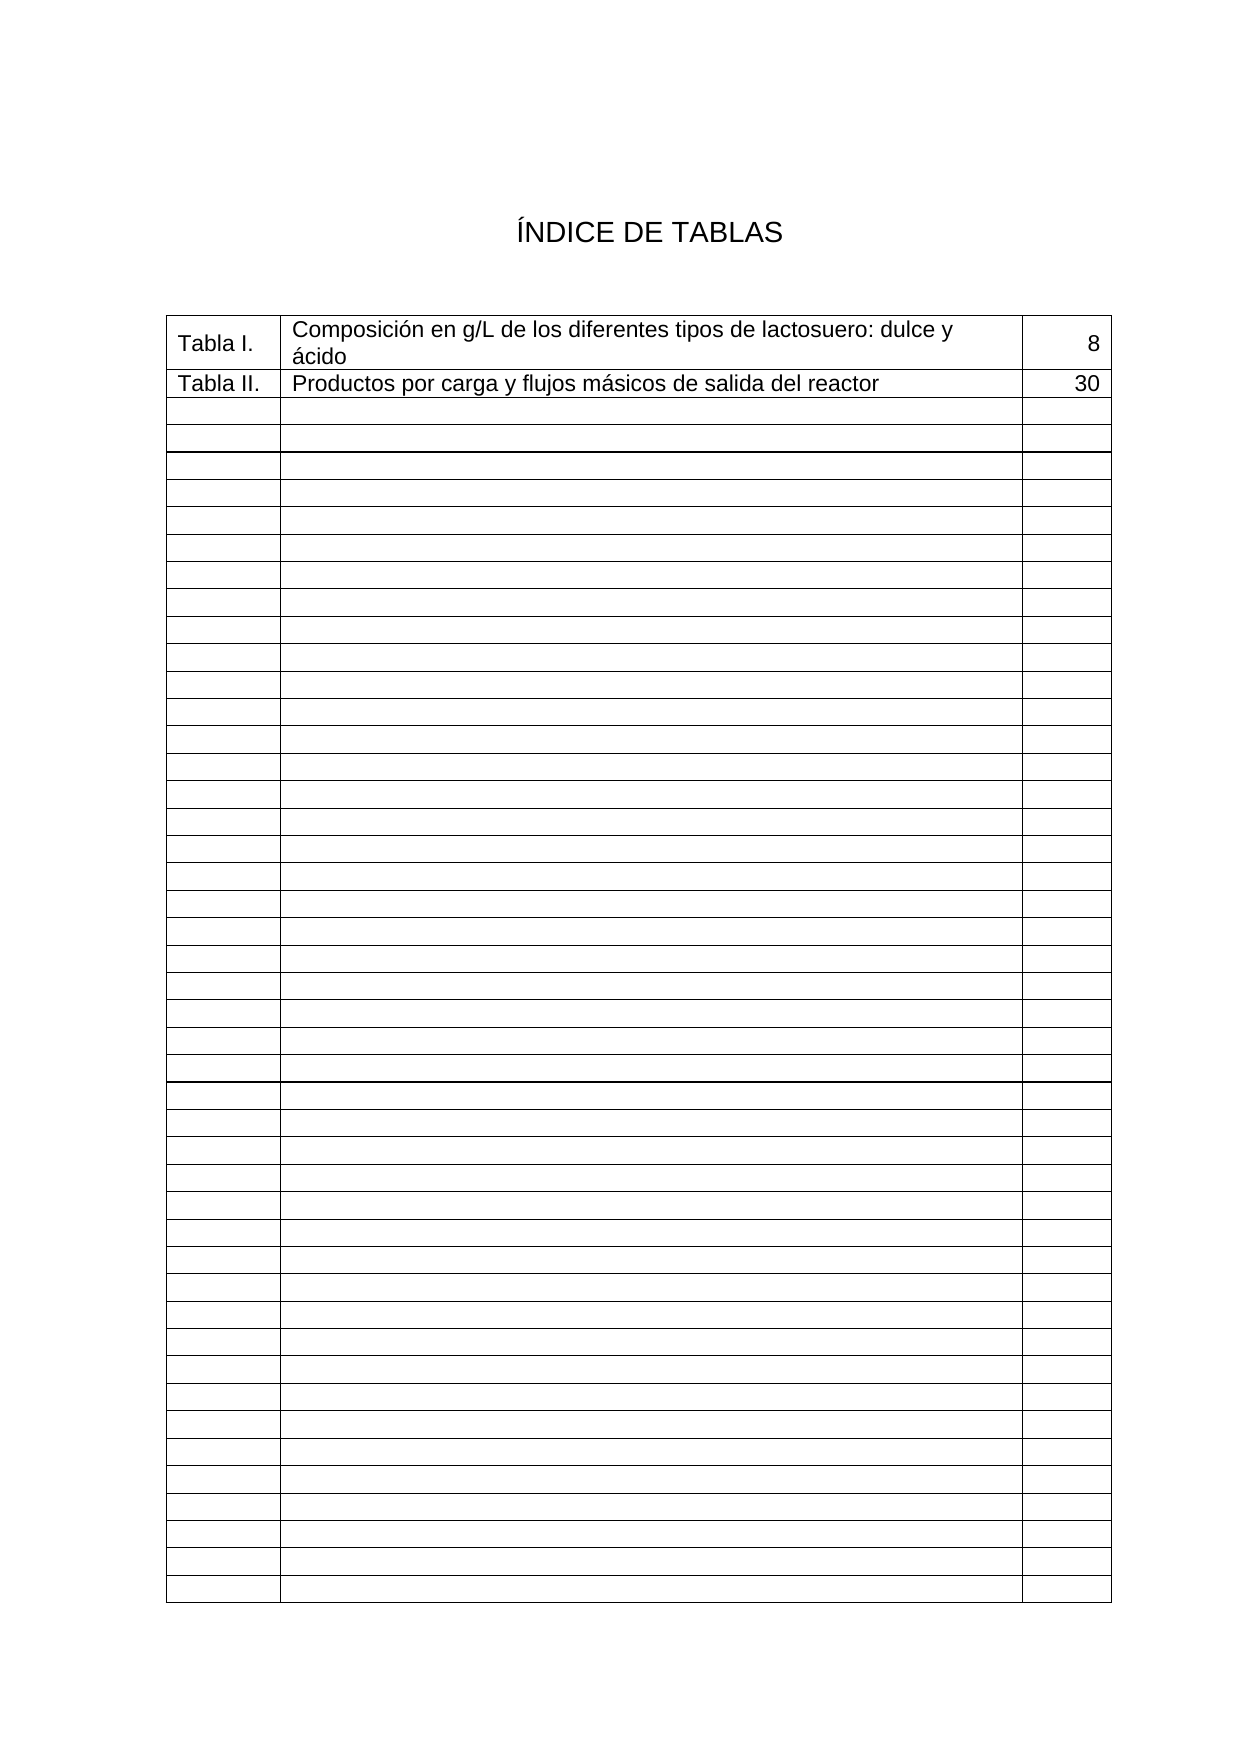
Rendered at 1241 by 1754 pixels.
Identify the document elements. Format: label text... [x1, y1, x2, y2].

table_cell [1023, 535, 1111, 561]
table_cell [167, 672, 280, 698]
table_cell [281, 836, 1022, 862]
table_cell [281, 726, 1022, 753]
table_cell [281, 1137, 1022, 1164]
table_cell [281, 1411, 1022, 1438]
table_cell [281, 699, 1022, 725]
table_cell [281, 617, 1022, 643]
table_cell [167, 1137, 280, 1164]
table_cell [167, 1356, 280, 1383]
table_cell [167, 1384, 280, 1410]
table_cell [1023, 781, 1111, 807]
table_cell [167, 1028, 280, 1054]
table_cell [1023, 1439, 1111, 1465]
table_cell [1023, 1028, 1111, 1054]
table_cell [167, 507, 280, 533]
table_cell [1023, 1137, 1111, 1164]
table_cell [167, 1439, 280, 1465]
table_cell [281, 1466, 1022, 1492]
table_cell [281, 425, 1022, 451]
table_cell [1023, 1247, 1111, 1273]
table_cell [167, 754, 280, 780]
table_cell [167, 1192, 280, 1218]
table_cell [281, 1110, 1022, 1136]
table_cell [1023, 863, 1111, 890]
table_cell [281, 1329, 1022, 1355]
table_cell [1023, 617, 1111, 643]
table_cell [281, 1274, 1022, 1301]
table_cell [167, 1083, 280, 1109]
table_cell [1023, 1384, 1111, 1410]
table_cell [281, 589, 1022, 616]
table_cell [167, 973, 280, 999]
table_cell [1023, 453, 1111, 479]
table_cell 30 [1023, 370, 1111, 397]
table_cell [1023, 1521, 1111, 1547]
table_cell [167, 946, 280, 972]
table_cell [1023, 480, 1111, 506]
table_cell [281, 1247, 1022, 1273]
table_cell [1023, 1055, 1111, 1081]
table_cell [281, 809, 1022, 835]
table_cell [167, 644, 280, 671]
table_cell [1023, 1083, 1111, 1109]
table_cell [167, 1494, 280, 1520]
table_cell [167, 398, 280, 424]
table_cell [1023, 644, 1111, 671]
table_cell [167, 1110, 280, 1136]
table_cell [281, 891, 1022, 917]
table_cell [281, 1439, 1022, 1465]
table_cell [1023, 1411, 1111, 1438]
table_cell [167, 1329, 280, 1355]
table_cell [1023, 946, 1111, 972]
table_cell [1023, 1192, 1111, 1218]
table_cell [281, 398, 1022, 424]
text ÍNDICE DE TABLAS [177, 215, 1122, 248]
table_cell [167, 1466, 280, 1492]
table_cell [167, 781, 280, 807]
table_cell [1023, 1302, 1111, 1328]
table_cell [167, 562, 280, 588]
table_cell [1023, 836, 1111, 862]
table_cell [1023, 1548, 1111, 1574]
table_cell [1023, 918, 1111, 944]
table_cell [167, 918, 280, 944]
table_cell [281, 1576, 1022, 1602]
table_cell [281, 918, 1022, 944]
table_cell [281, 946, 1022, 972]
table_cell [167, 1411, 280, 1438]
table_cell [167, 1000, 280, 1027]
table_cell [167, 726, 280, 753]
table_cell [281, 1028, 1022, 1054]
table_cell Productos por carga y flujos másicos de salida del reactor [281, 370, 1022, 397]
table_header Tabla I. [167, 316, 280, 369]
table_cell [167, 1576, 280, 1602]
table_cell [167, 1220, 280, 1246]
table_cell [281, 1165, 1022, 1191]
table_cell [1023, 1274, 1111, 1301]
table_cell [167, 480, 280, 506]
table_cell [1023, 754, 1111, 780]
table_cell [1023, 1466, 1111, 1492]
table_cell [167, 1274, 280, 1301]
table_cell [167, 1165, 280, 1191]
table_cell [281, 1000, 1022, 1027]
table_cell [167, 617, 280, 643]
table_cell [167, 1521, 280, 1547]
table_cell [167, 425, 280, 451]
table_cell [281, 781, 1022, 807]
table_cell [1023, 562, 1111, 588]
table_cell [167, 891, 280, 917]
table_cell [1023, 973, 1111, 999]
table_cell [281, 535, 1022, 561]
table_cell [281, 1055, 1022, 1081]
table_cell [281, 672, 1022, 698]
table_cell [281, 1384, 1022, 1410]
table_cell [1023, 1494, 1111, 1520]
table_cell Tabla II. [167, 370, 280, 397]
table_cell [281, 1302, 1022, 1328]
table_cell [281, 1521, 1022, 1547]
table_cell [281, 1192, 1022, 1218]
table_cell [1023, 398, 1111, 424]
table_cell [167, 589, 280, 616]
table_cell [167, 809, 280, 835]
table_cell [1023, 1356, 1111, 1383]
table_cell [1023, 1000, 1111, 1027]
table_cell [281, 1356, 1022, 1383]
table_cell [1023, 589, 1111, 616]
table_cell [1023, 1110, 1111, 1136]
table_cell [281, 973, 1022, 999]
table_cell [281, 754, 1022, 780]
table_cell [281, 863, 1022, 890]
table_cell [1023, 809, 1111, 835]
table_cell [281, 480, 1022, 506]
table_cell [1023, 507, 1111, 533]
table_cell [281, 453, 1022, 479]
table_cell [1023, 1220, 1111, 1246]
table_header Composición en g/L de los diferentes tipos de lactosuero: dulce y ácido [281, 316, 1022, 369]
table_cell [1023, 672, 1111, 698]
table_cell [1023, 1576, 1111, 1602]
table_header 8 [1023, 316, 1111, 369]
table_cell [281, 1548, 1022, 1574]
table_cell [1023, 425, 1111, 451]
table_cell [167, 699, 280, 725]
table_cell [167, 1548, 280, 1574]
table_cell [281, 507, 1022, 533]
table_cell [167, 863, 280, 890]
table_cell [1023, 1165, 1111, 1191]
table_cell [1023, 891, 1111, 917]
table_cell [281, 1220, 1022, 1246]
table_cell [167, 1055, 280, 1081]
table_cell [281, 1494, 1022, 1520]
table_cell [167, 1302, 280, 1328]
table_cell [167, 453, 280, 479]
table_cell [1023, 726, 1111, 753]
table_cell [1023, 699, 1111, 725]
table_cell [167, 836, 280, 862]
table_cell [281, 1083, 1022, 1109]
table_cell [1023, 1329, 1111, 1355]
table_cell [167, 1247, 280, 1273]
table_cell [281, 644, 1022, 671]
table_cell [167, 535, 280, 561]
table_cell [281, 562, 1022, 588]
